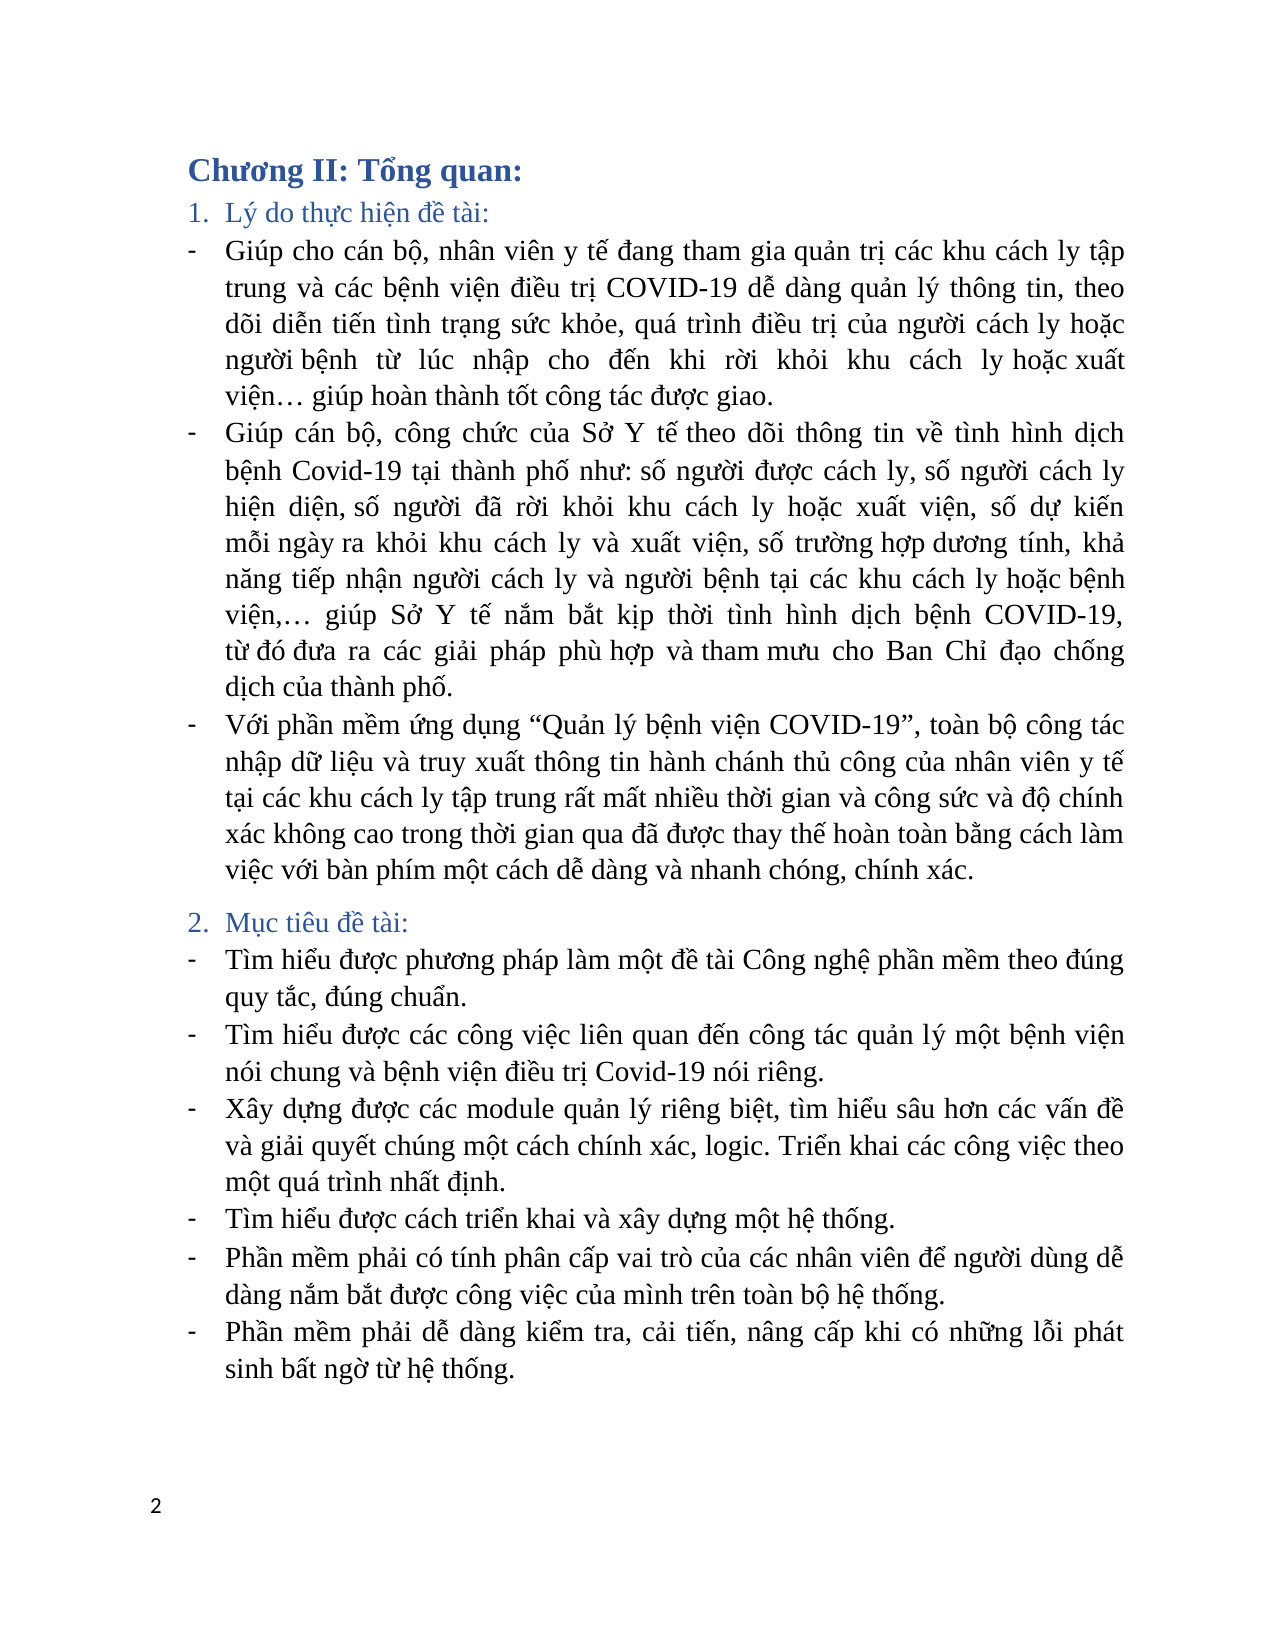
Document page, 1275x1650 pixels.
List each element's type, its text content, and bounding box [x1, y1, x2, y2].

subtitle Chương II: Tổng quan: [150, 150, 1125, 188]
list Giúp cho cán bộ, nhân viên y tế đang tham gia quản trị các khu cách ly tập trung và các bệnh viện điều trị COVID-19 dễ dàng quản lý thông tin, theo dõi diễn tiến tình trạng sức khỏe, quá trình điều trị của người cách ly hoặc người bệnh từ lúc nhập cho đến khi rời khỏi khu cách ly hoặc xuất viện… giúp hoàn thành tốt công tác được giao. [187, 232, 1125, 412]
list Giúp cán bộ, công chức của Sở Y tế theo dõi thông tin về tình hình dịch bệnh Covid-19 tại thành phố như: số người được cách ly, số người cách ly hiện diện, số người đã rời khỏi khu cách ly hoặc xuất viện, số dự kiến mỗi ngày ra khỏi khu cách ly và xuất viện, số trường hợp dương tính, khả năng tiếp nhận người cách ly và người bệnh tại các khu cách ly hoặc bệnh viện,… giúp Sở Y tế nắm bắt kịp thời tình hình dịch bệnh COVID-19, từ đó đưa ra các giải pháp phù hợp và tham mưu cho Ban Chỉ đạo chống dịch của thành phố. [187, 414, 1125, 703]
list Với phần mềm ứng dụng “Quản lý bệnh viện COVID-19”, toàn bộ công tác nhập dữ liệu và truy xuất thông tin hành chánh thủ công của nhân viên y tế tại các khu cách ly tập trung rất mất nhiều thời gian và công sức và độ chính xác không cao trong thời gian qua đã được thay thế hoàn toàn bằng cách làm việc với bàn phím một cách dễ dàng và nhanh chóng, chính xác. [187, 706, 1125, 886]
list Phần mềm phải dễ dàng kiểm tra, cải tiến, nâng cấp khi có những lỗi phát sinh bất ngờ từ hệ thống. [187, 1313, 1125, 1385]
list Phần mềm phải có tính phân cấp vai trò của các nhân viên để người dùng dễ dàng nắm bắt được công việc của mình trên toàn bộ hệ thống. [187, 1239, 1125, 1311]
list Xây dựng được các module quản lý riêng biệt, tìm hiểu sâu hơn các vấn đề và giải quyết chúng một cách chính xác, logic. Triển khai các công việc theo một quá trình nhất định. [187, 1090, 1125, 1198]
subtitle Lý do thực hiện đề tài: [187, 196, 1125, 229]
list Tìm hiểu được cách triển khai và xây dựng một hệ thống. [187, 1201, 1125, 1236]
subtitle Mục tiêu đề tài: [187, 905, 1125, 939]
list Tìm hiểu được các công việc liên quan đến công tác quản lý một bệnh viện nói chung và bệnh viện điều trị Covid-19 nói riêng. [187, 1016, 1125, 1087]
list Tìm hiểu được phương pháp làm một đề tài Công nghệ phần mềm theo đúng quy tắc, đúng chuẩn. [187, 941, 1125, 1013]
